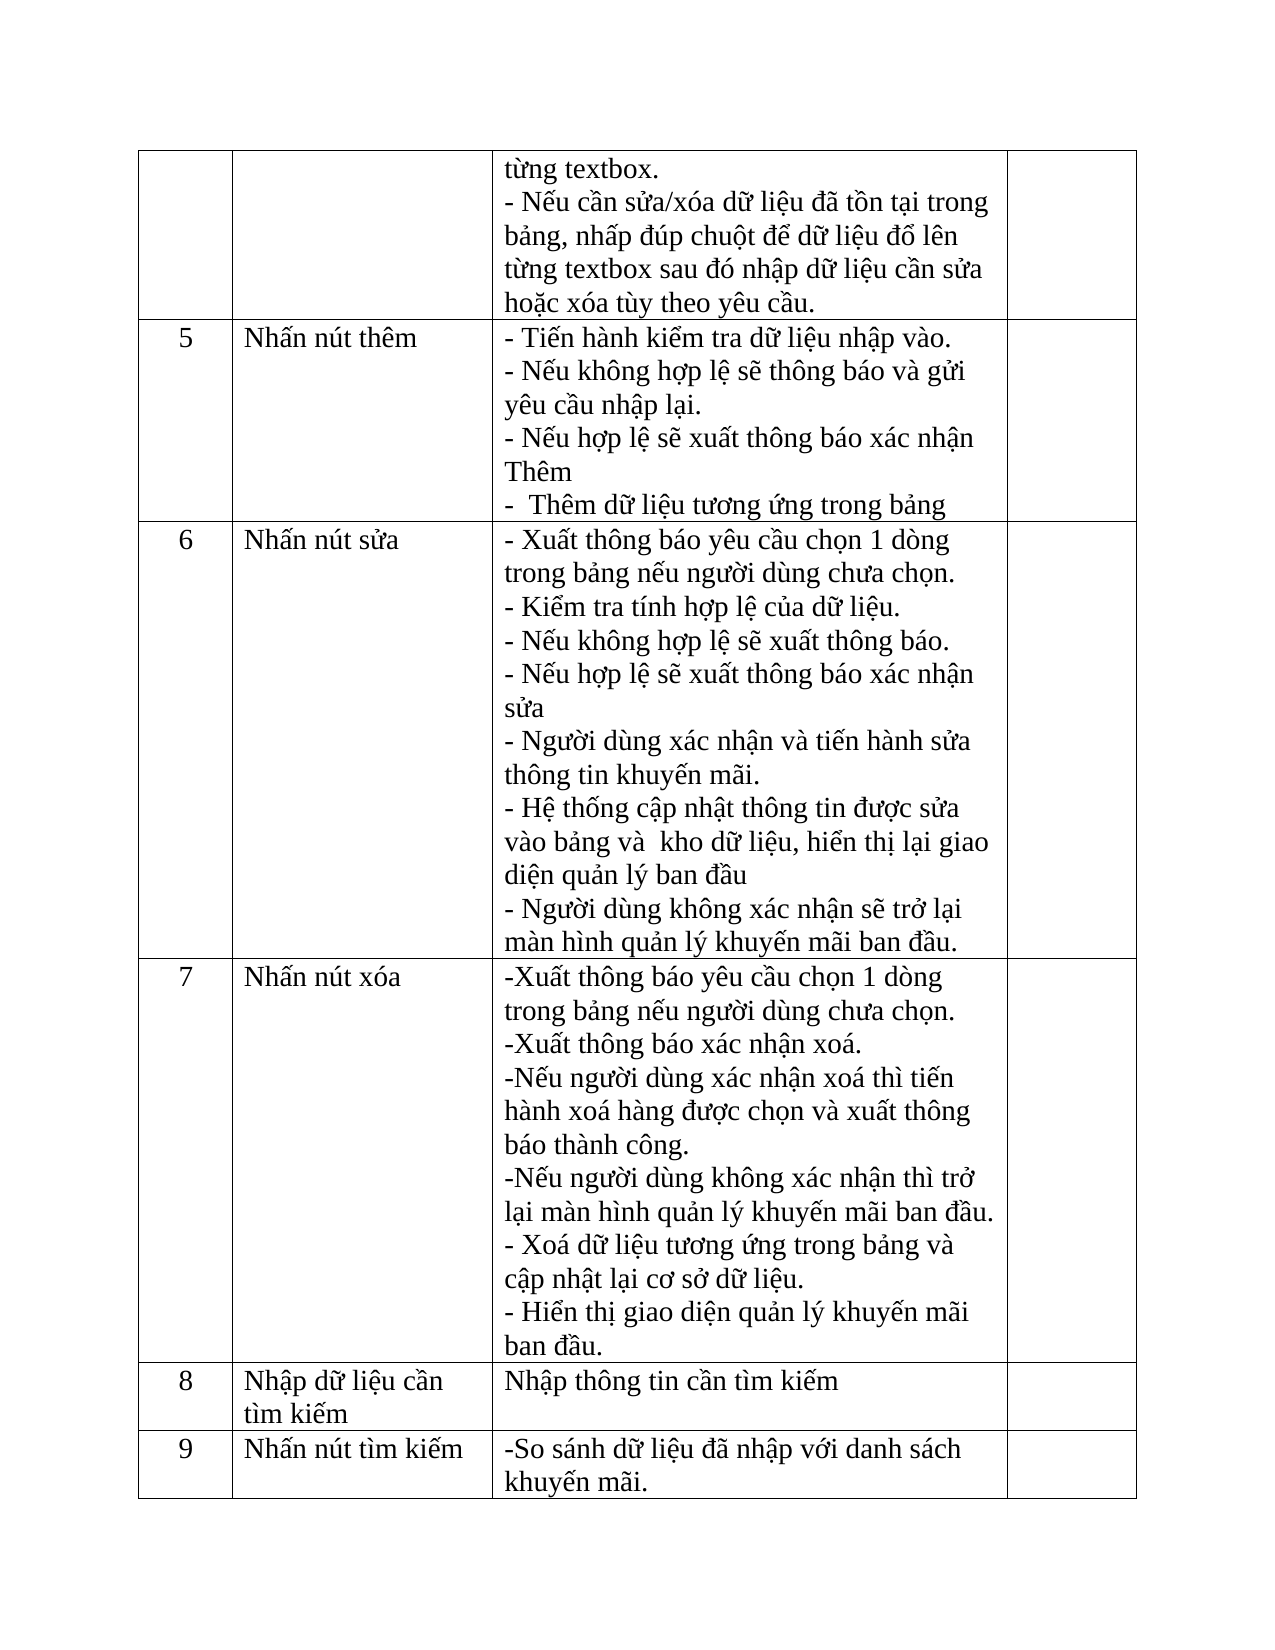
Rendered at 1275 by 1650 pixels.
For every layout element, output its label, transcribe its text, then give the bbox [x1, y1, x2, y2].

table_cell Nhấn nút thêm [233, 320, 492, 521]
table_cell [493, 151, 1007, 319]
table_cell [1008, 959, 1136, 1362]
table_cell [493, 1431, 1007, 1498]
table_cell - Tiến hành kiểm tra dữ liệu nhập vào. - Nếu không hợp lệ sẽ thông báo và gửi yêu cầu nhập lại. - Nếu hợp lệ sẽ xuất thông báo xác nhận Thêm - Thêm dữ liệu tương ứng trong bảng [493, 320, 1007, 521]
table_cell Nhập dữ liệu cần tìm kiếm [233, 1363, 492, 1430]
table_cell [1008, 1363, 1136, 1430]
table_cell 7 [139, 959, 232, 1362]
table_cell -Xuất thông báo yêu cầu chọn 1 dòng trong bảng nếu người dùng chưa chọn. -Xuất thông báo xác nhận xoá. -Nếu người dùng xác nhận xoá thì tiến hành xoá hàng được chọn và xuất thông báo thành công. -Nếu người dùng không xác nhận thì trở lại màn hình quản lý khuyến mãi ban đầu. - Xoá dữ liệu tương ứng trong bảng và cập nhật lại cơ sở dữ liệu. - Hiển thị giao diện quản lý khuyến mãi ban đầu. [493, 959, 1007, 1362]
table_cell [1008, 1431, 1136, 1498]
table_cell Nhấn nút xóa [233, 959, 492, 1362]
table_cell 5 [139, 320, 232, 521]
table_cell Nhấn nút tìm kiếm [233, 1431, 492, 1498]
table_cell [1008, 151, 1136, 319]
table_cell 4 [139, 151, 232, 319]
table_cell [1008, 320, 1136, 521]
table_cell - Xuất thông báo yêu cầu chọn 1 dòng trong bảng nếu người dùng chưa chọn. - Kiểm tra tính hợp lệ của dữ liệu. - Nếu không hợp lệ sẽ xuất thông báo. - Nếu hợp lệ sẽ xuất thông báo xác nhận sửa - Người dùng xác nhận và tiến hành sửa thông tin khuyến mãi. - Hệ thống cập nhật thông tin được sửa vào bảng và kho dữ liệu, hiển thị lại giao diện quản lý ban đầu - Người dùng không xác nhận sẽ trở lại màn hình quản lý khuyến mãi ban đầu. [493, 522, 1007, 958]
table_cell 8 [139, 1363, 232, 1430]
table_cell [233, 151, 492, 319]
table_cell 6 [139, 522, 232, 958]
table_cell Nhấn nút sửa [233, 522, 492, 958]
table_cell Nhập thông tin cần tìm kiếm [493, 1363, 1007, 1430]
table_cell [1008, 522, 1136, 958]
table_cell 9 [139, 1431, 232, 1498]
